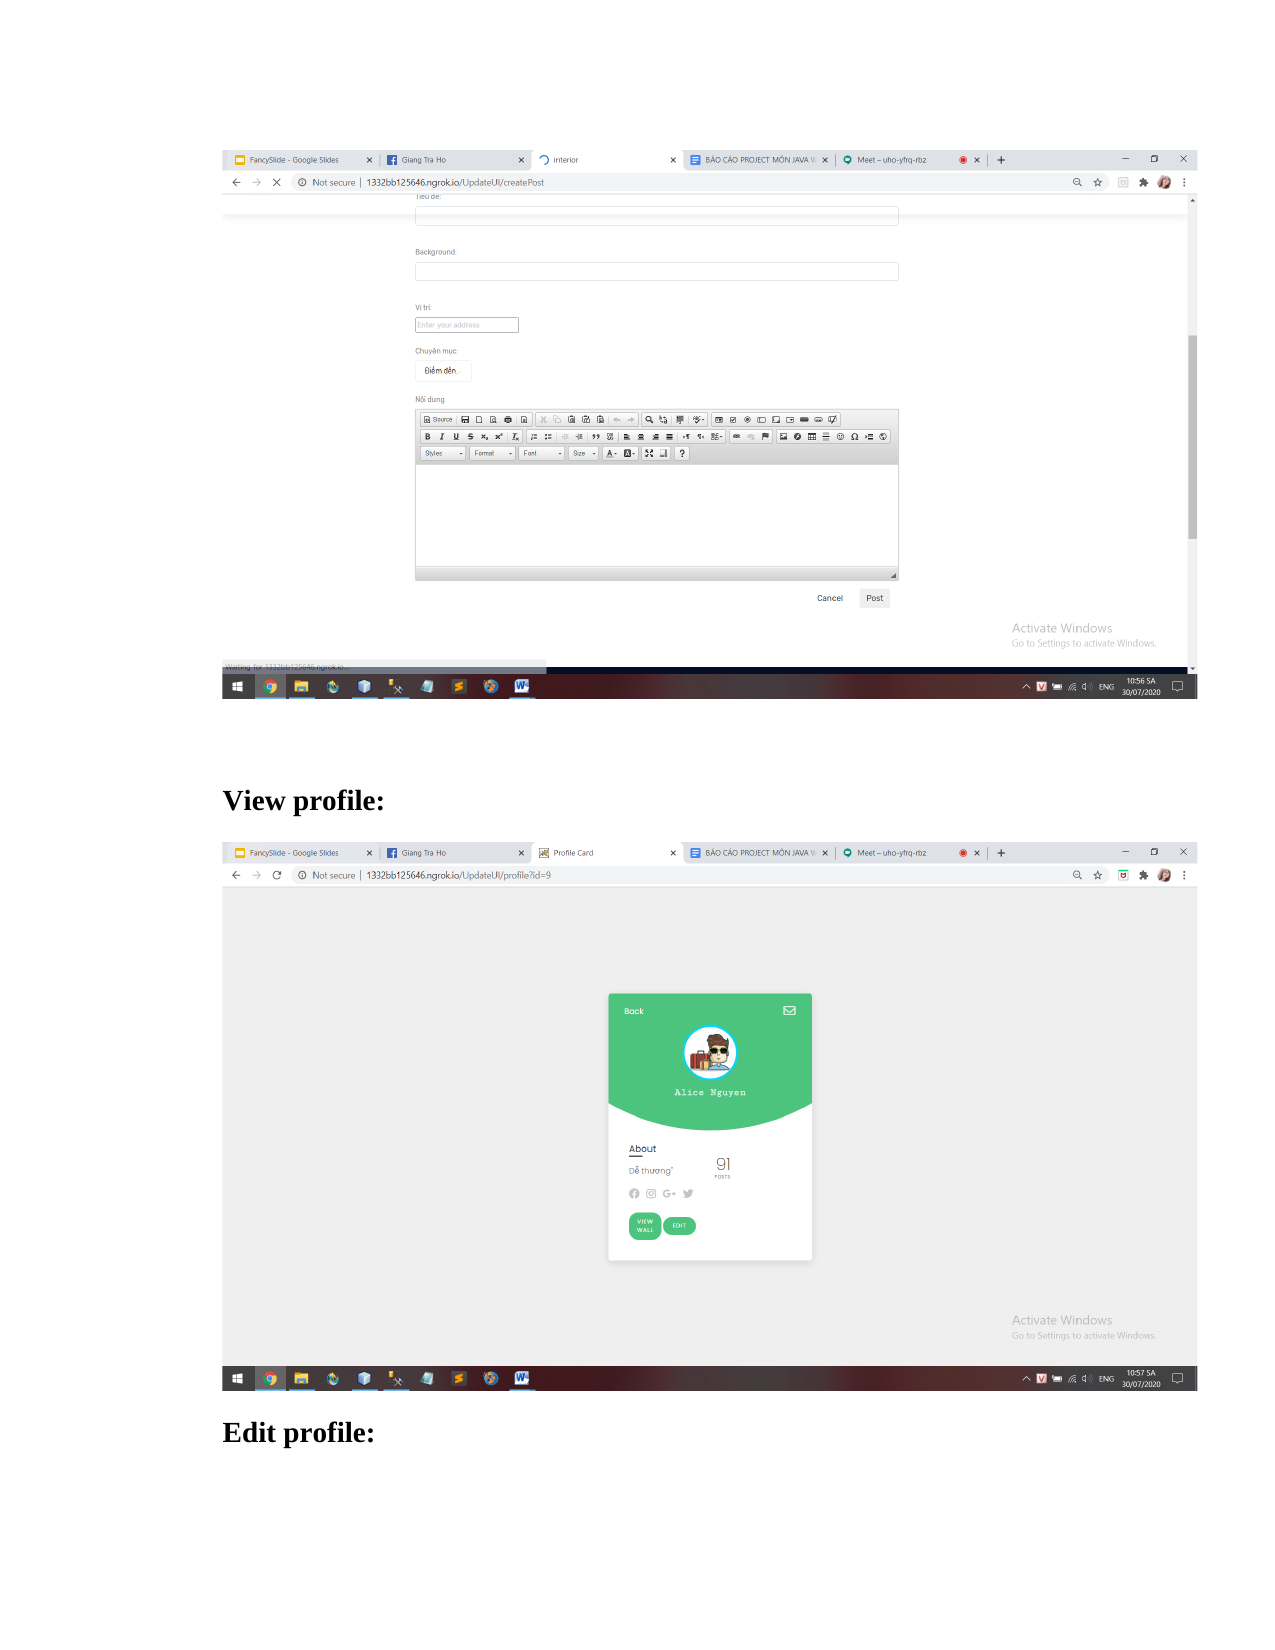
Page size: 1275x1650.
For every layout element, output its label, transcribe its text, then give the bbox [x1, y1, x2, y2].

text View profile: [222, 783, 1125, 816]
text Edit profile: [222, 1416, 1125, 1449]
picture [222, 150, 1198, 699]
picture [222, 842, 1198, 1391]
